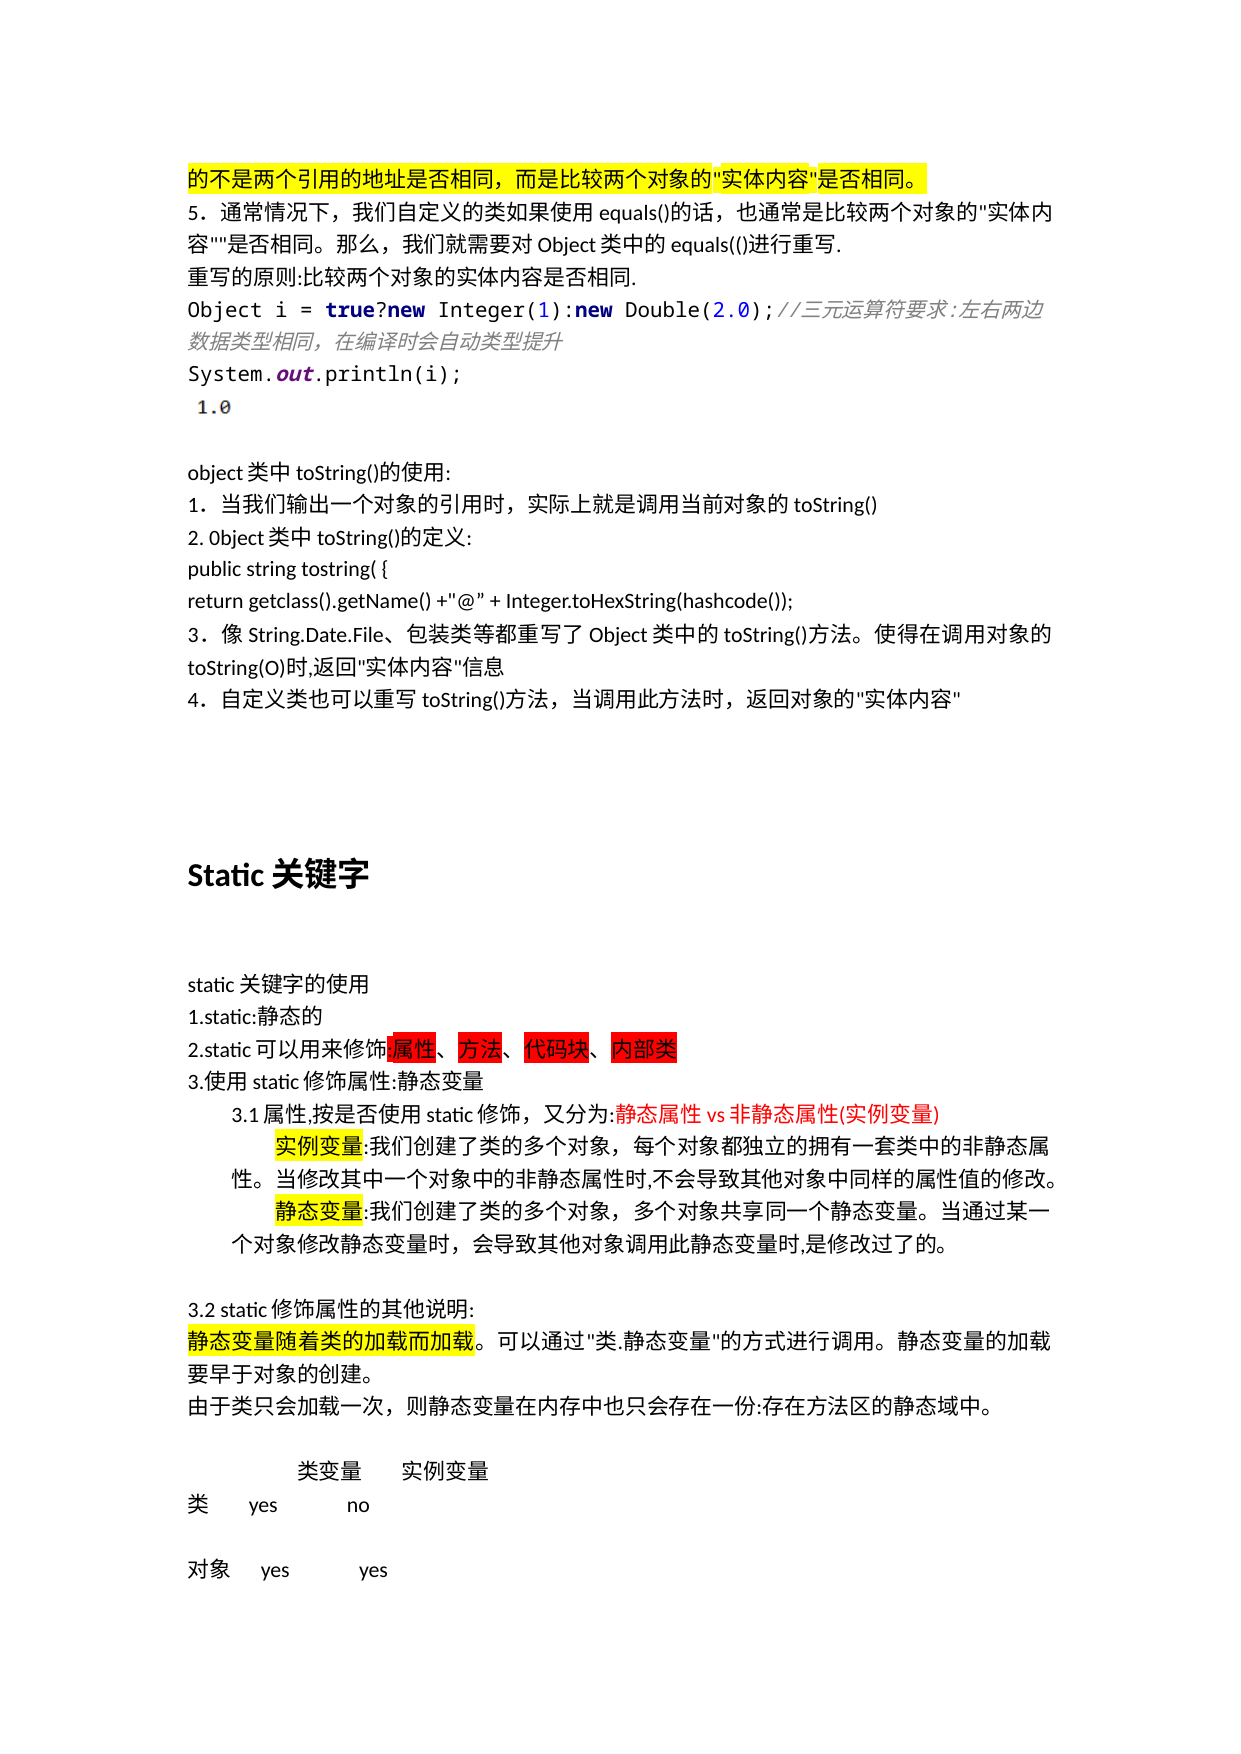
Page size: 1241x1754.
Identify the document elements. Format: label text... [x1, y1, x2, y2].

text public string tostring( { [187, 552, 1053, 584]
text object类中toString()的使用: [187, 454, 1053, 487]
text 类 yes no [187, 1486, 1053, 1519]
text 1.static:静态的 [187, 999, 1053, 1031]
text 重写的原则:比较两个对象的实体内容是否相同. [187, 259, 1053, 292]
text Object i = true?new Integer(1):new Double(2.0);//三元运算符要求:左右两边数据类型相同，在编译时会自动类型提升 System.out.println(i); [187, 292, 1053, 389]
text 3.使用static修饰属性:静态变量 [187, 1064, 1053, 1096]
text 4．自定义类也可以重写toString()方法，当调用此方法时，返回对象的"实体内容" [187, 682, 1053, 714]
text 3.1属性,按是否使用static修饰，又分为:静态属性vs非静态属性(实例变量) [187, 1096, 1053, 1129]
text 静态变量随着类的加载而加载。可以通过"类.静态变量"的方式进行调用。静态变量的加载要早于对象的创建。 [187, 1324, 1053, 1389]
text 对象 yes yes [187, 1551, 1053, 1584]
text 静态变量:我们创建了类的多个对象，多个对象共享同一个静态变量。当通过某一个对象修改静态变量时，会导致其他对象调用此静态变量时,是修改过了的。 [231, 1194, 1053, 1259]
picture [187, 389, 392, 424]
text 2.static可以用来修饰:属性、方法、代码块、内部类 [187, 1031, 1053, 1064]
text static关键字的使用 [187, 966, 1053, 999]
text 实例变量:我们创建了类的多个对象，每个对象都独立的拥有一套类中的非静态属性。当修改其中一个对象中的非静态属性时,不会导致其他对象中同样的属性值的修改。 [231, 1129, 1053, 1194]
subtitle Static关键字 [187, 839, 1053, 904]
text 类变量 实例变量 [187, 1454, 1053, 1486]
text 3．像String.Date.File、包装类等都重写了Object类中的toString()方法。使得在调用对象的toString(O)时,返回"实体内容"信息 [187, 617, 1053, 682]
text 3.2 static修饰属性的其他说明: [187, 1291, 1053, 1324]
text return getclass().getName() +"@” + Integer.toHexString(hashcode()); [187, 584, 1053, 617]
text 由于类只会加载一次，则静态变量在内存中也只会存在一份:存在方法区的静态域中。 [187, 1389, 1053, 1421]
text 1．当我们输出一个对象的引用时，实际上就是调用当前对象的toString() [187, 487, 1053, 519]
text 5．通常情况下，我们自定义的类如果使用equals()的话，也通常是比较两个对象的"实体内容""是否相同。那么，我们就需要对Object类中的equals(()进行重写. [187, 194, 1053, 259]
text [187, 162, 1053, 194]
text 2. 0bject类中toString()的定义: [187, 519, 1053, 552]
